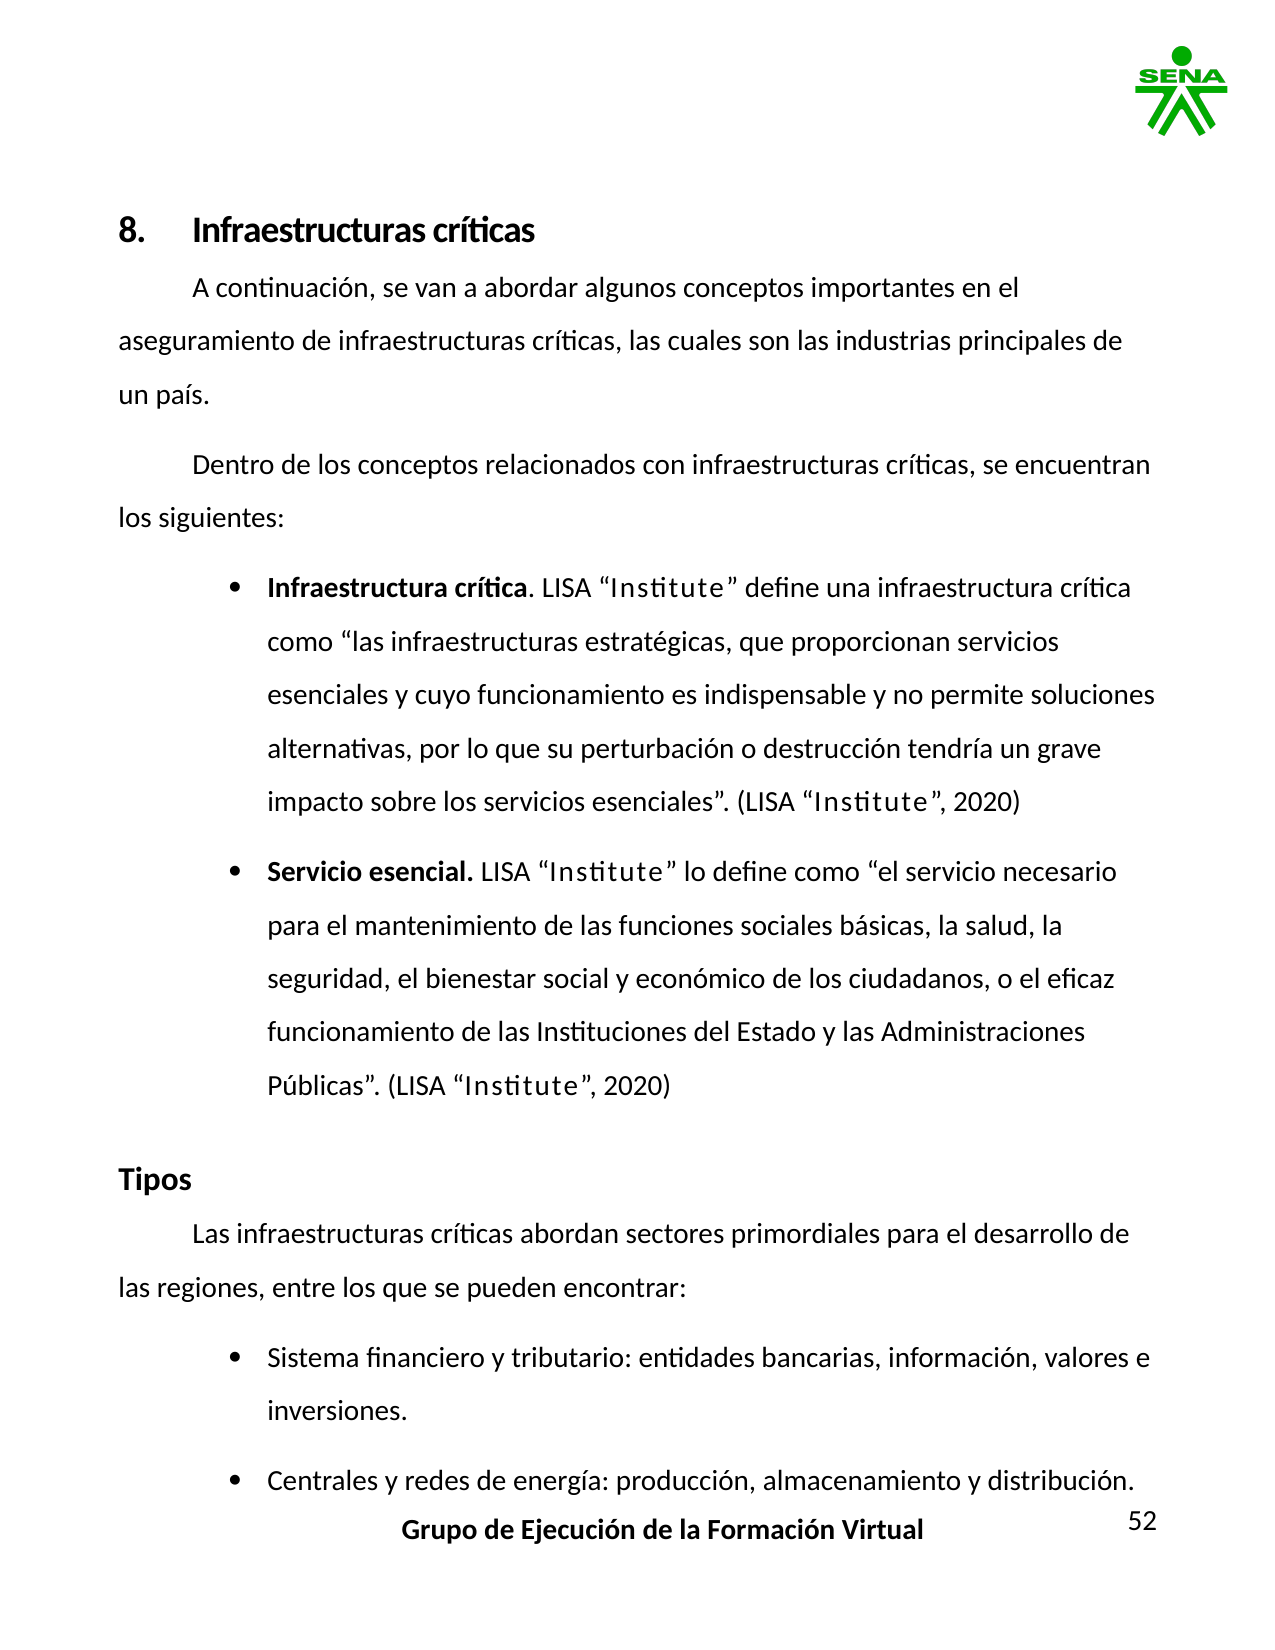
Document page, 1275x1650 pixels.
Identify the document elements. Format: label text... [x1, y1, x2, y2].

subtitle Infraestructuras críticas [118, 206, 1157, 252]
list Servicio esencial. LISA “Institute” lo define como “el servicio necesario para el mantenimiento de las funciones sociales básicas, la salud, la seguridad, el bienestar social y económico de los ciudadanos, o el eficaz funcionamiento de las Instituciones del Estado y las Administraciones Públicas”. (LISA “Institute”, 2020) [230, 853, 1157, 1103]
list Sistema financiero y tributario: entidades bancarias, información, valores e inversiones. [230, 1339, 1157, 1428]
list Infraestructura crítica. LISA “Institute” define una infraestructura crítica como “las infraestructuras estratégicas, que proporcionan servicios esenciales y cuyo funcionamiento es indispensable y no permite soluciones alternativas, por lo que su perturbación o destrucción tendría un grave impacto sobre los servicios esenciales”. (LISA “Institute”, 2020) [230, 569, 1157, 819]
text Dentro de los conceptos relacionados con infraestructuras críticas, se encuentran los siguientes: [118, 446, 1157, 535]
text Las infraestructuras críticas abordan sectores primordiales para el desarrollo de las regiones, entre los que se pueden encontrar: [118, 1215, 1157, 1304]
list Centrales y redes de energía: producción, almacenamiento y distribución. [230, 1462, 1157, 1498]
text A continuación, se van a abordar algunos conceptos importantes en el aseguramiento de infraestructuras críticas, las cuales son las industrias principales de un país. [118, 269, 1157, 411]
subtitle Tipos [118, 1158, 1157, 1199]
picture [1135, 46, 1228, 136]
